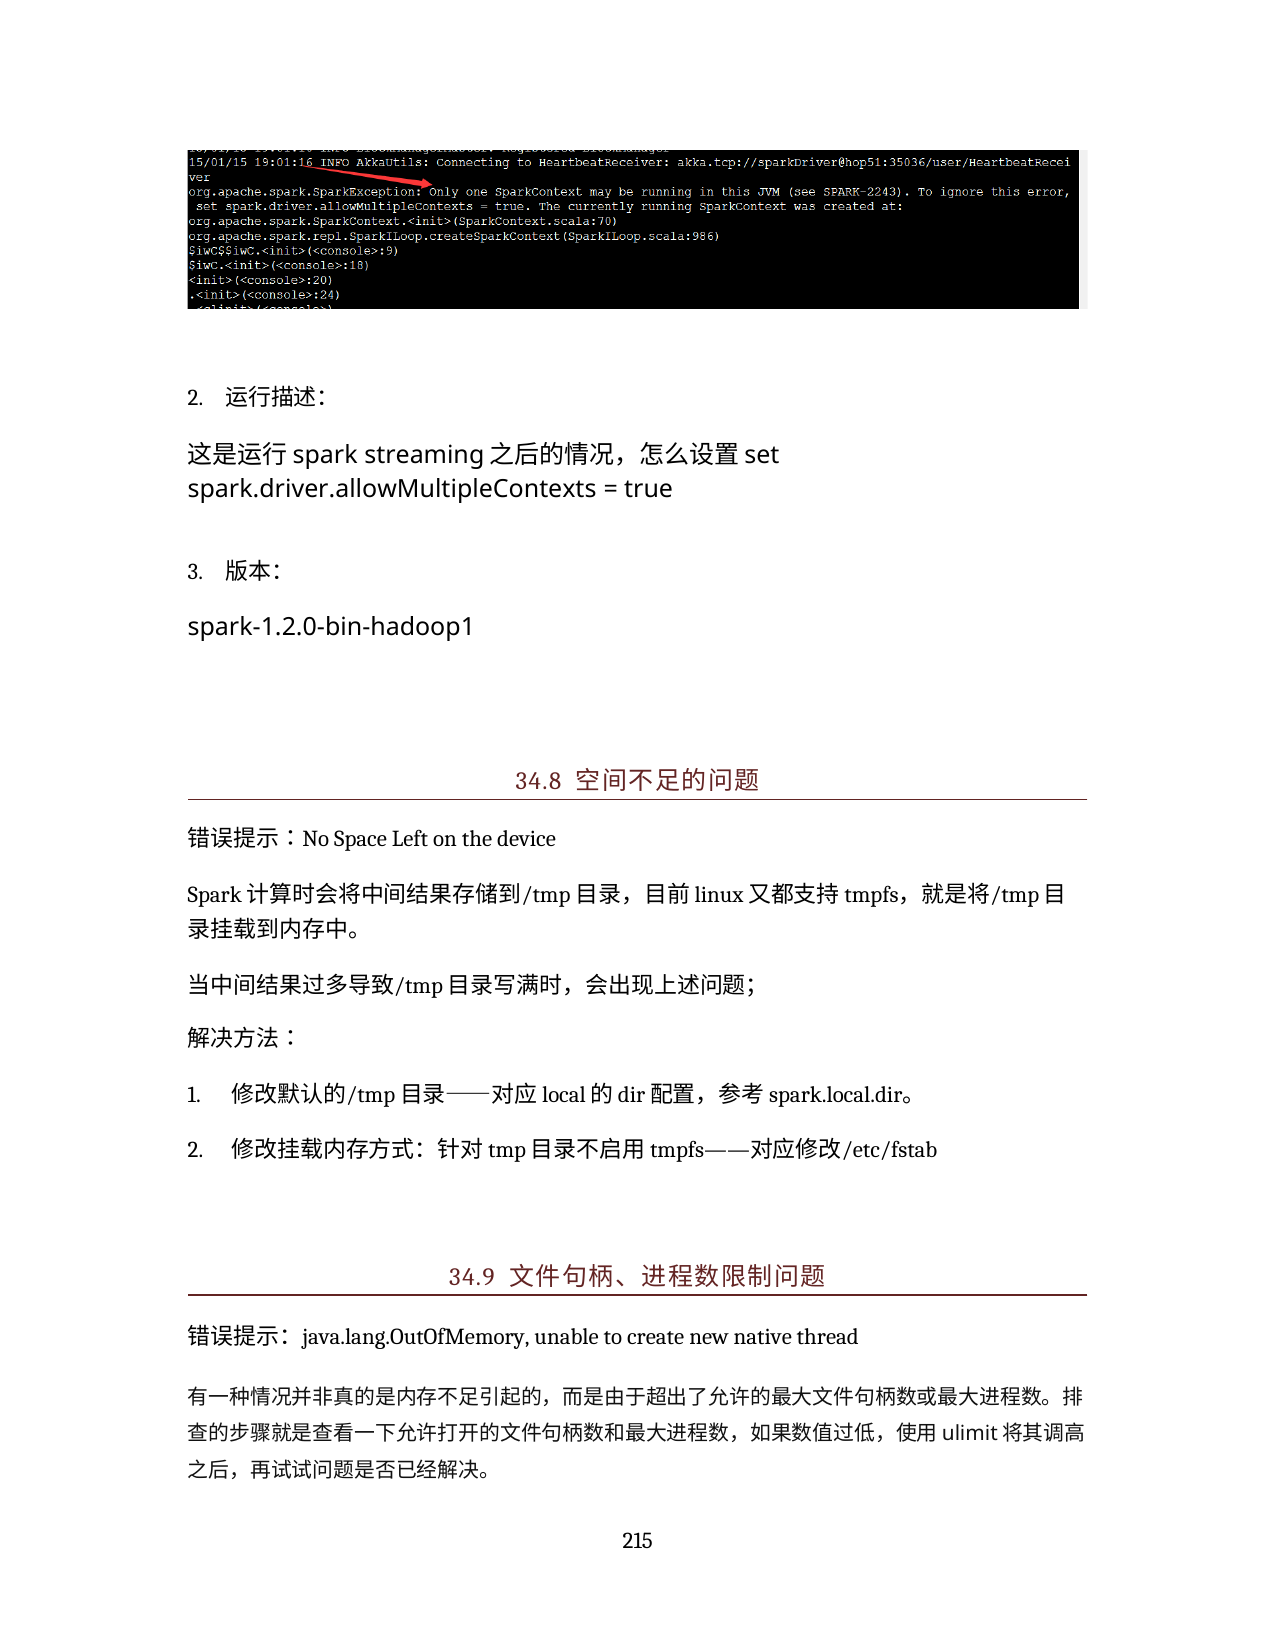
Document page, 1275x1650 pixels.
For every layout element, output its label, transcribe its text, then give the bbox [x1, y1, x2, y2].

text 错误提示：java.lang.OutOfMemory, unable to create new native thread [187, 1318, 1087, 1351]
text spark-1.2.0-bin-hadoop1 [187, 609, 1087, 643]
text 错误提示：No Space Left on the device [187, 822, 1087, 854]
picture [187, 150, 1088, 309]
text 解决方法： [187, 1022, 1087, 1053]
text 这是运行spark streaming之后的情况，怎么设置set spark.driver.allowMultipleContexts = true [187, 434, 1087, 504]
text 有一种情况并非真的是内存不足引起的，而是由于超出了允许的最大文件句柄数或最大进程数。排查的步骤就是查看一下允许打开的文件句柄数和最大进程数，如果数值过低，使用ulimit将其调高之后，再试试问题是否已经解决。 [187, 1374, 1087, 1483]
text Spark计算时会将中间结果存储到/tmp目录，目前linux又都支持tmpfs，就是将/tmp目录挂载到内存中。 [187, 876, 1087, 944]
subtitle 文件句柄、进程数限制问题 [187, 1256, 1087, 1296]
text 当中间结果过多导致/tmp目录写满时，会出现上述问题； [187, 966, 1087, 1000]
list 修改默认的/tmp目录——对应local的dir配置，参考spark.local.dir。 [187, 1076, 1087, 1109]
subtitle 空间不足的问题 [187, 760, 1087, 800]
list 运行描述： [187, 379, 1087, 412]
list 修改挂载内存方式：针对tmp目录不启用tmpfs——对应修改/etc/fstab [187, 1131, 1087, 1164]
list 版本： [187, 553, 1087, 586]
